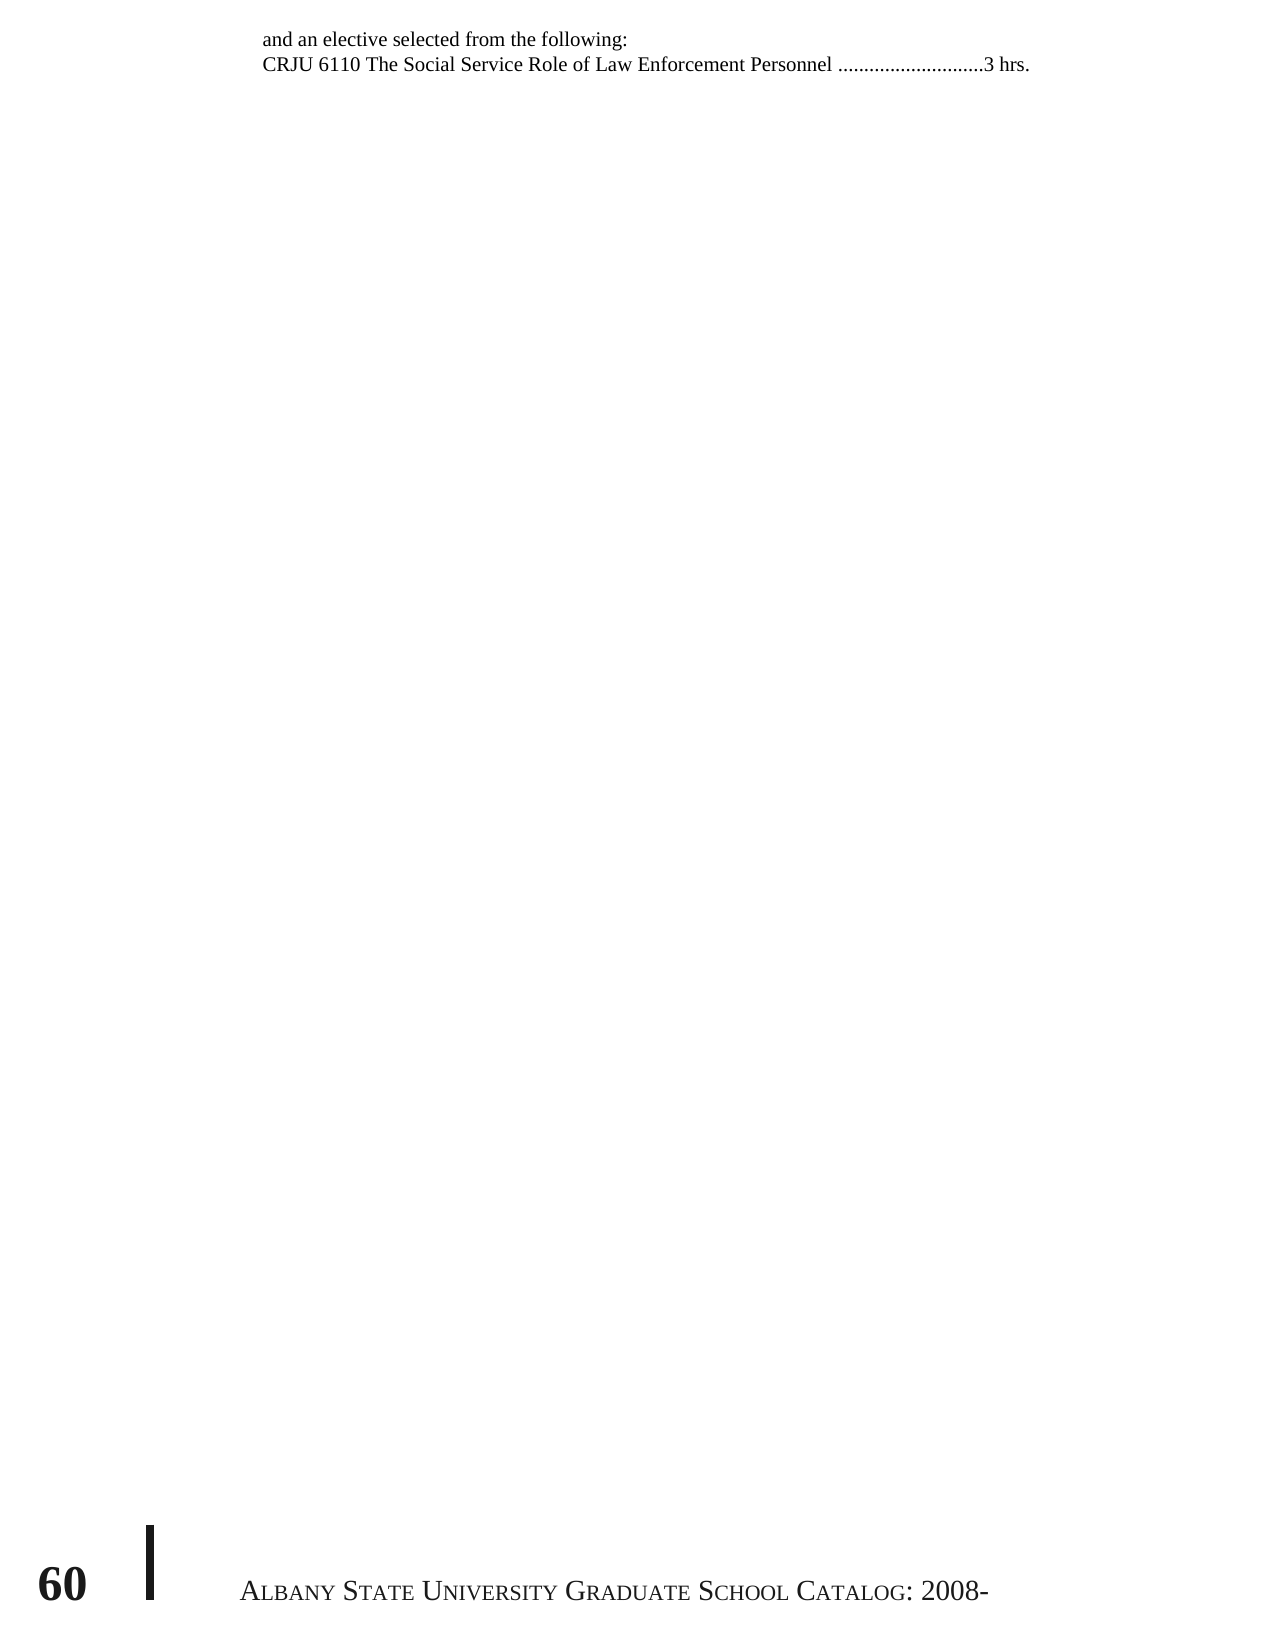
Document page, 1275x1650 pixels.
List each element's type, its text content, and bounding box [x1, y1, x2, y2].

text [262, 27, 1032, 51]
text CRJU 6110 The Social Service Role of Law Enforcement Personnel ............................3 hrs. [262, 52, 1032, 76]
